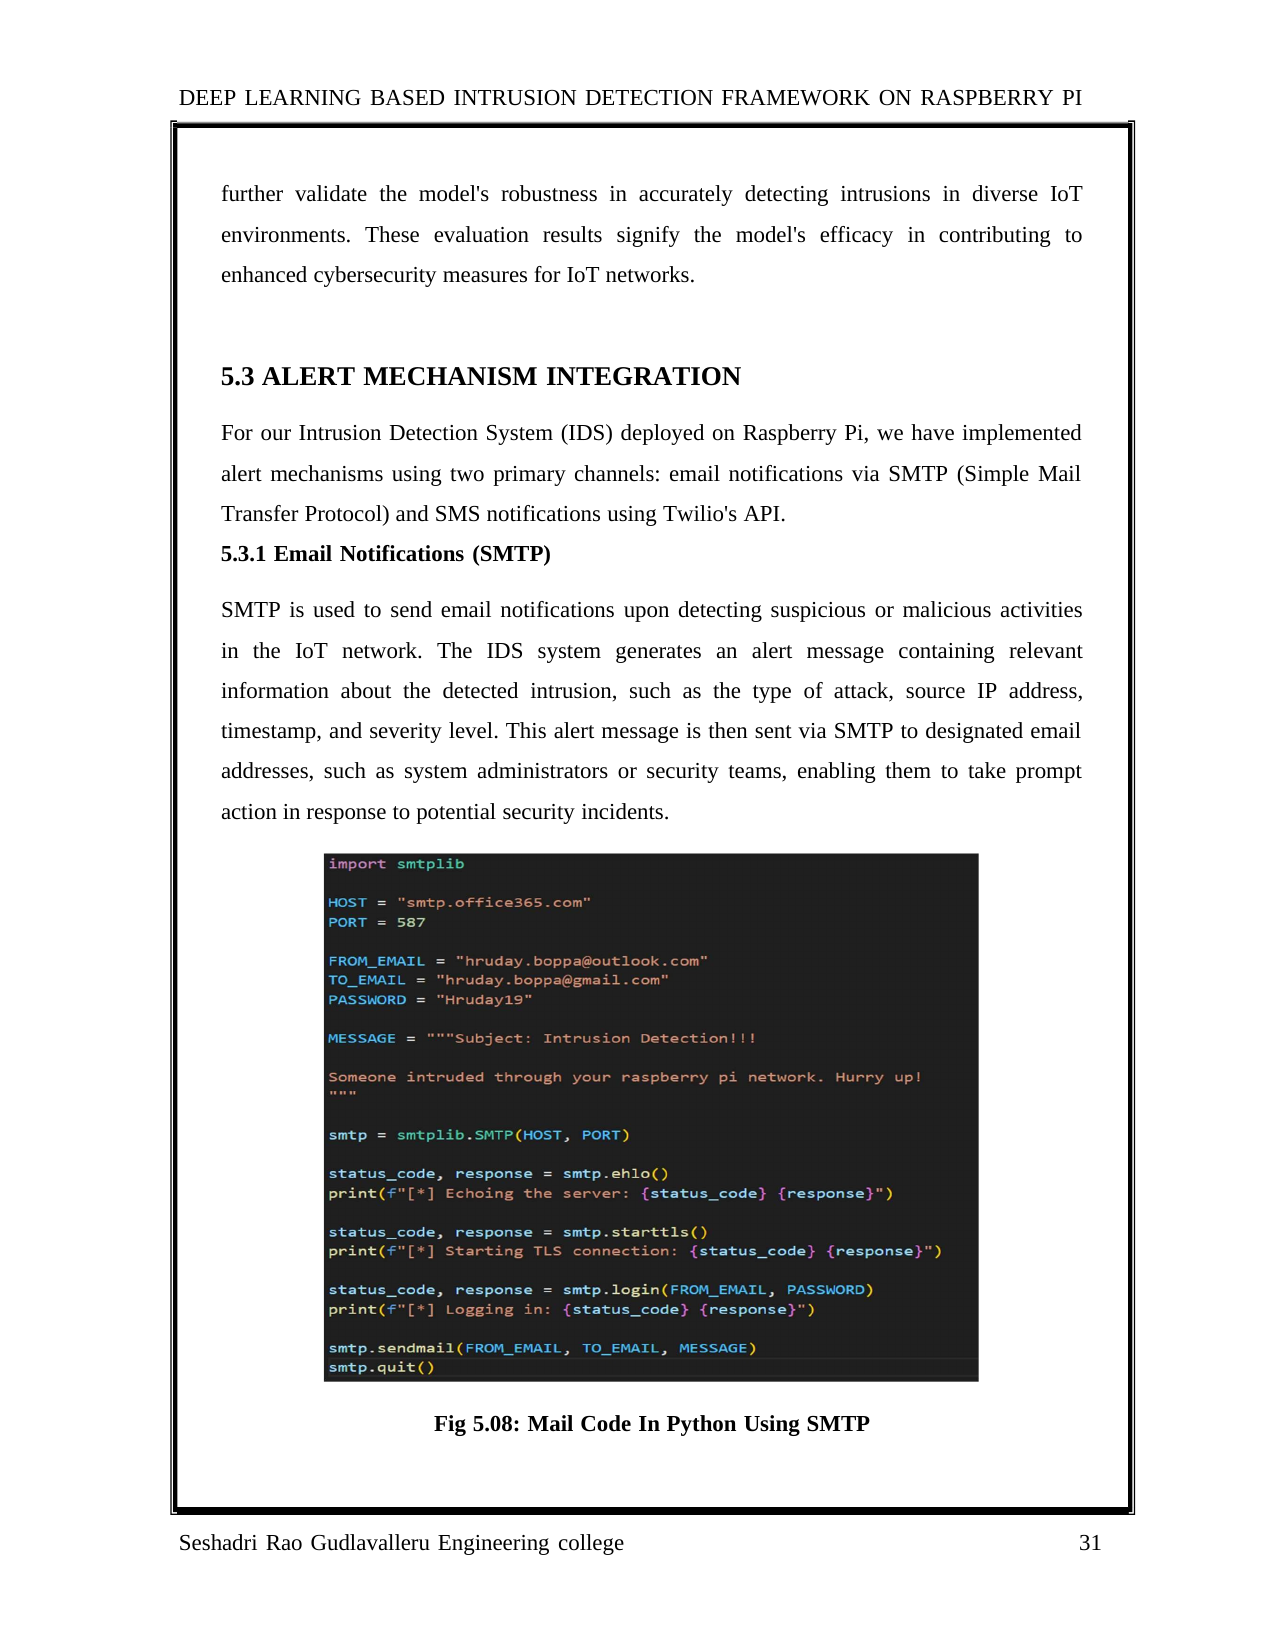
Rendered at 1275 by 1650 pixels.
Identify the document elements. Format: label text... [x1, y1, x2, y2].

subtitle Email Notifications (SMTP) [221, 540, 1119, 567]
subtitle Fig 5.08: Mail Code In Python Using SMTP [228, 1410, 1076, 1436]
text SMTP is used to send email notifications upon detecting suspicious or malicious activities in the IoT network. The IDS system generates an alert message containing relevant information about the detected intrusion, such as the type of attack, source IP address, timestamp, and severity level. This alert message is then sent via SMTP to designated email addresses, such as system administrators or security teams, enabling them to take prompt action in response to potential security incidents. [221, 596, 1083, 824]
picture [323, 853, 979, 1382]
subtitle ALERT MECHANISM INTEGRATION [221, 360, 1119, 391]
picture [177, 1507, 1128, 1515]
text further validate the model's robustness in accurately detecting intrusions in diverse IoT environments. These evaluation results signify the model's efficacy in contributing to enhanced cybersecurity measures for IoT networks. [221, 180, 1083, 287]
picture [177, 120, 1129, 128]
text For our Intrusion Detection System (IDS) deployed on Raspberry Pi, we have implemented alert mechanisms using two primary channels: email notifications via SMTP (Simple Mail Transfer Protocol) and SMS notifications using Twilio's API. [221, 419, 1083, 526]
